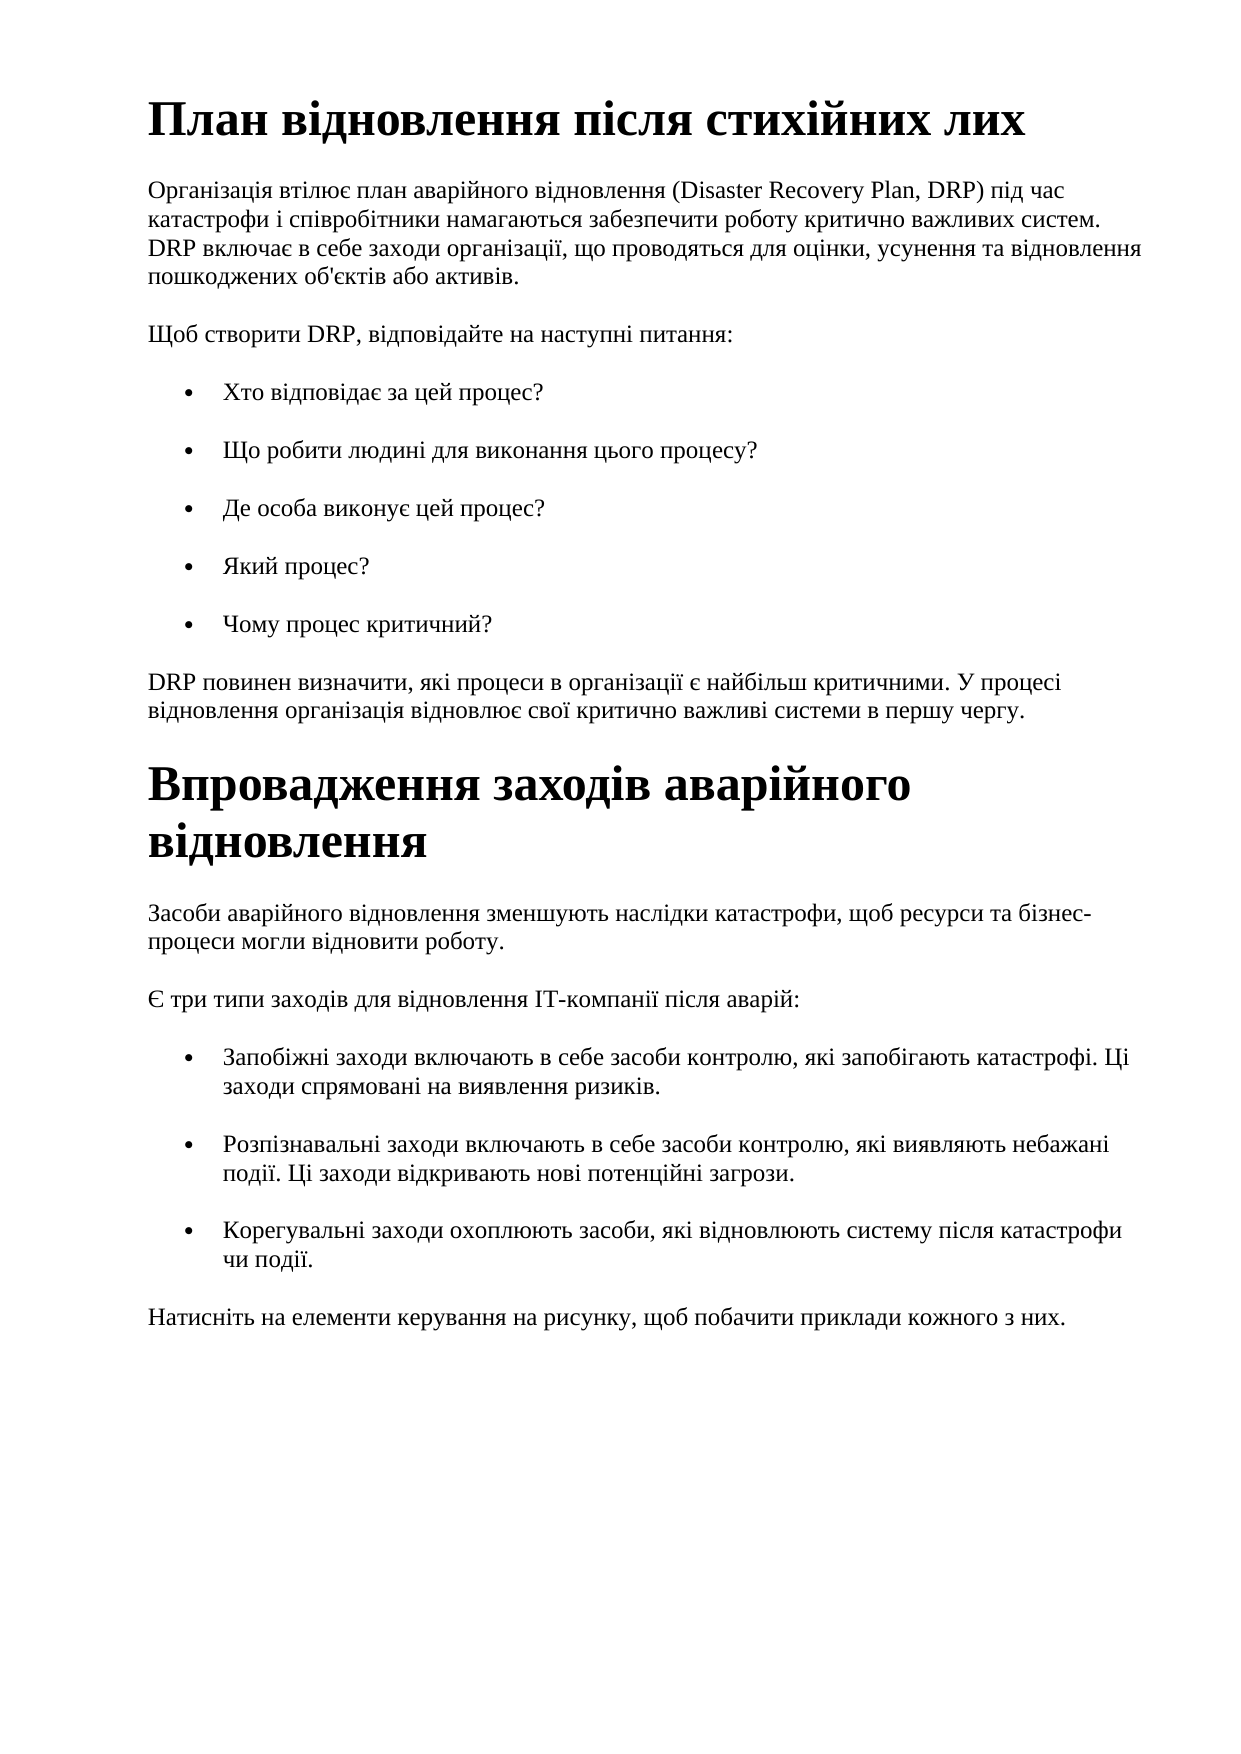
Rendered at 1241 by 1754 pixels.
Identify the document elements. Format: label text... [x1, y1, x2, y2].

text Є три типи заходів для відновлення IT-компанії після аварій: [148, 984, 1152, 1013]
text Організація втілює план аварійного відновлення (Disaster Recovery Plan, DRP) під час катастрофи і співробітники намагаються забезпечити роботу критично важливих систем. DRP включає в себе заходи організації, що проводяться для оцінки, усунення та відновлення пошкоджених об'єктів або активів. [148, 175, 1152, 290]
text Натисніть на елементи керування на рисунку, щоб побачити приклади кожного з них. [148, 1302, 1152, 1331]
text План відновлення після стихійних лих [148, 88, 1152, 146]
list Розпізнавальні заходи включають в себе засоби контролю, які виявляють небажані події. Ці заходи відкривають нові потенційні загрози. [185, 1129, 1152, 1186]
text Впровадження заходів аварійного відновлення [148, 753, 1152, 868]
list Який процес? [185, 551, 1152, 580]
list Що робити людині для виконання цього процесу? [185, 435, 1152, 464]
list Хто відповідає за цей процес? [185, 377, 1152, 406]
text Щоб створити DRP, відповідайте на наступні питання: [148, 319, 1152, 348]
list Чому процес критичний? [185, 609, 1152, 638]
text DRP повинен визначити, які процеси в організації є найбільш критичними. У процесі відновлення організація відновлює свої критично важливі системи в першу чергу. [148, 667, 1152, 724]
list Корегувальні заходи охоплюють засоби, які відновлюють систему після катастрофи чи події. [185, 1216, 1152, 1273]
list Запобіжні заходи включають в себе засоби контролю, які запобігають катастрофі. Ці заходи спрямовані на виявлення ризиків. [185, 1042, 1152, 1100]
list Де особа виконує цей процес? [185, 493, 1152, 522]
text Засоби аварійного відновлення зменшують наслідки катастрофи, щоб ресурси та бізнес-процеси могли відновити роботу. [148, 898, 1152, 955]
